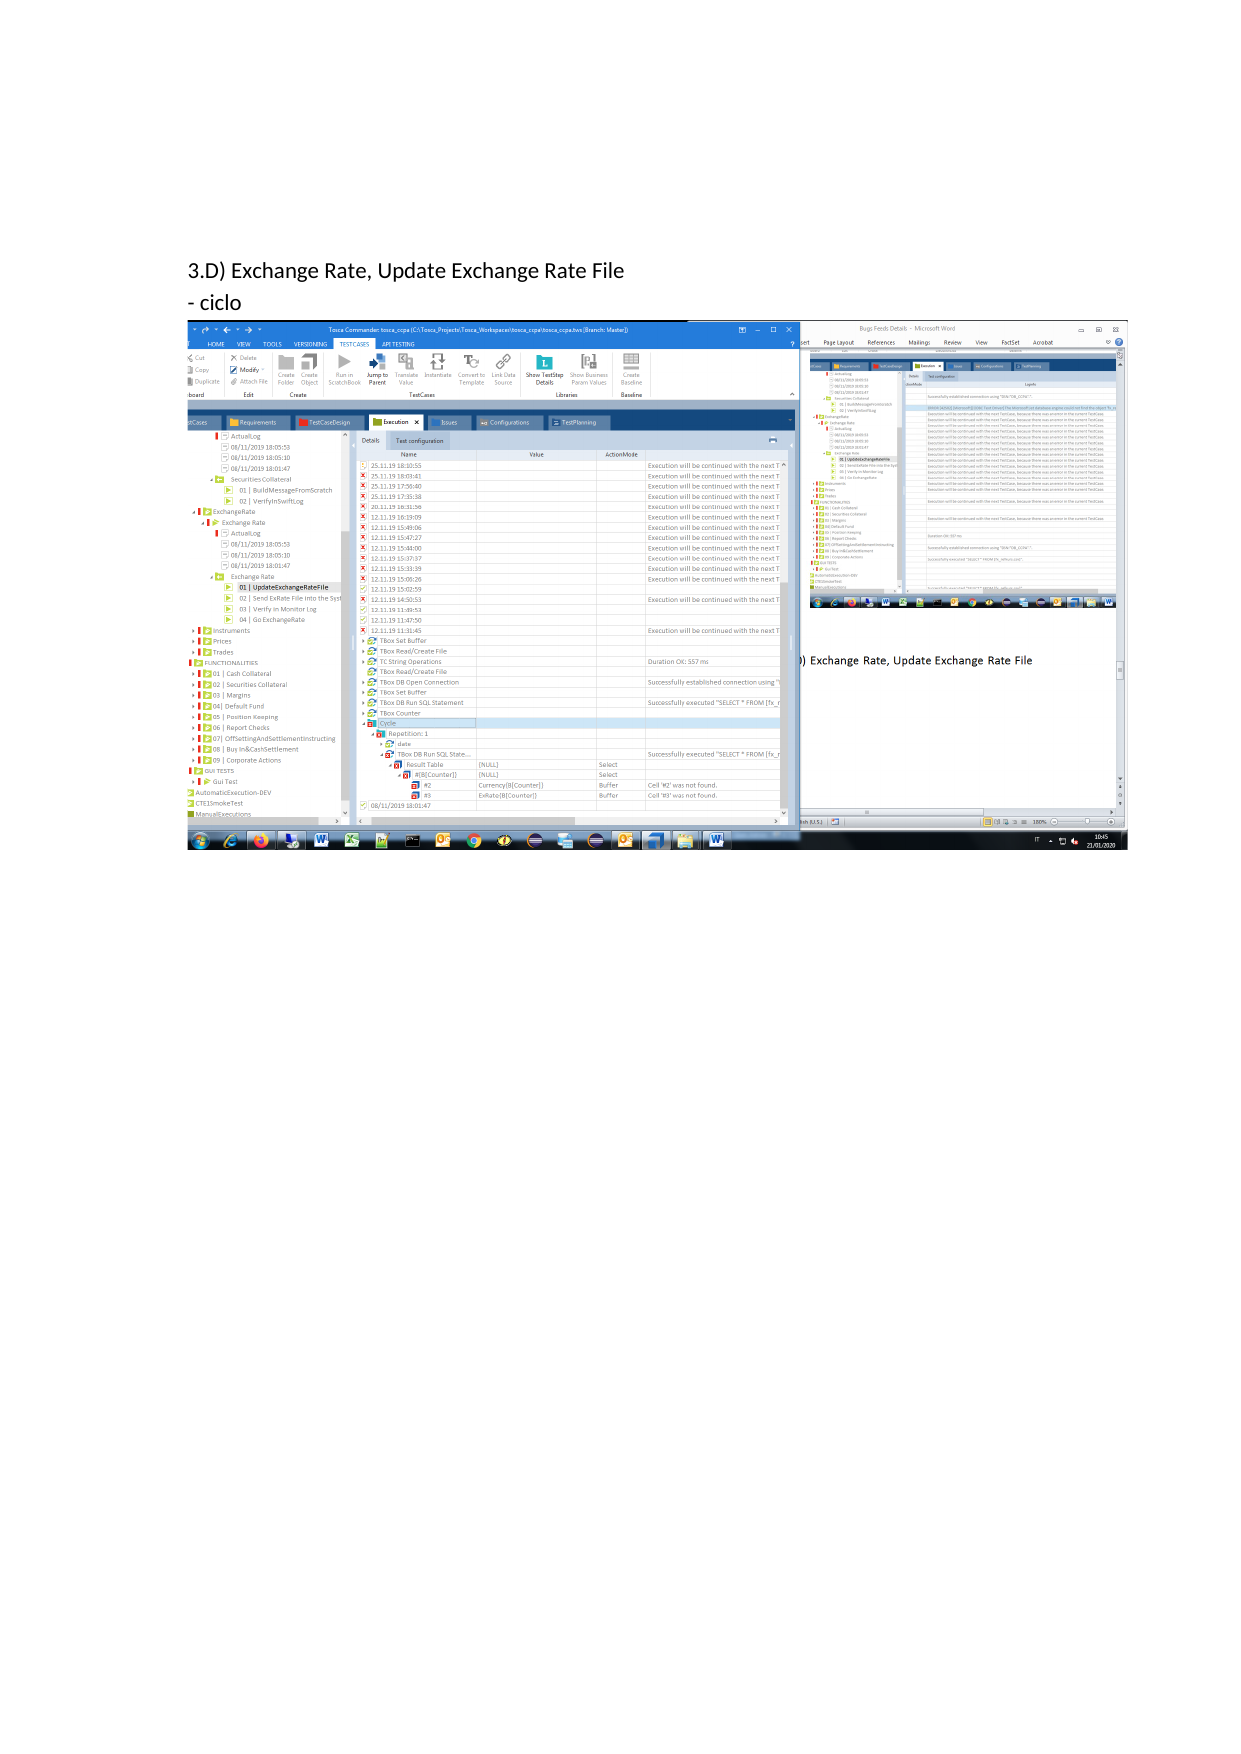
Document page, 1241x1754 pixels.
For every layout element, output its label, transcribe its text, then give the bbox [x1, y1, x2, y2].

picture [187, 320, 1128, 850]
list 3.D) Exchange Rate, Update Exchange Rate File [187, 256, 1090, 284]
list - ciclo [187, 288, 1090, 316]
